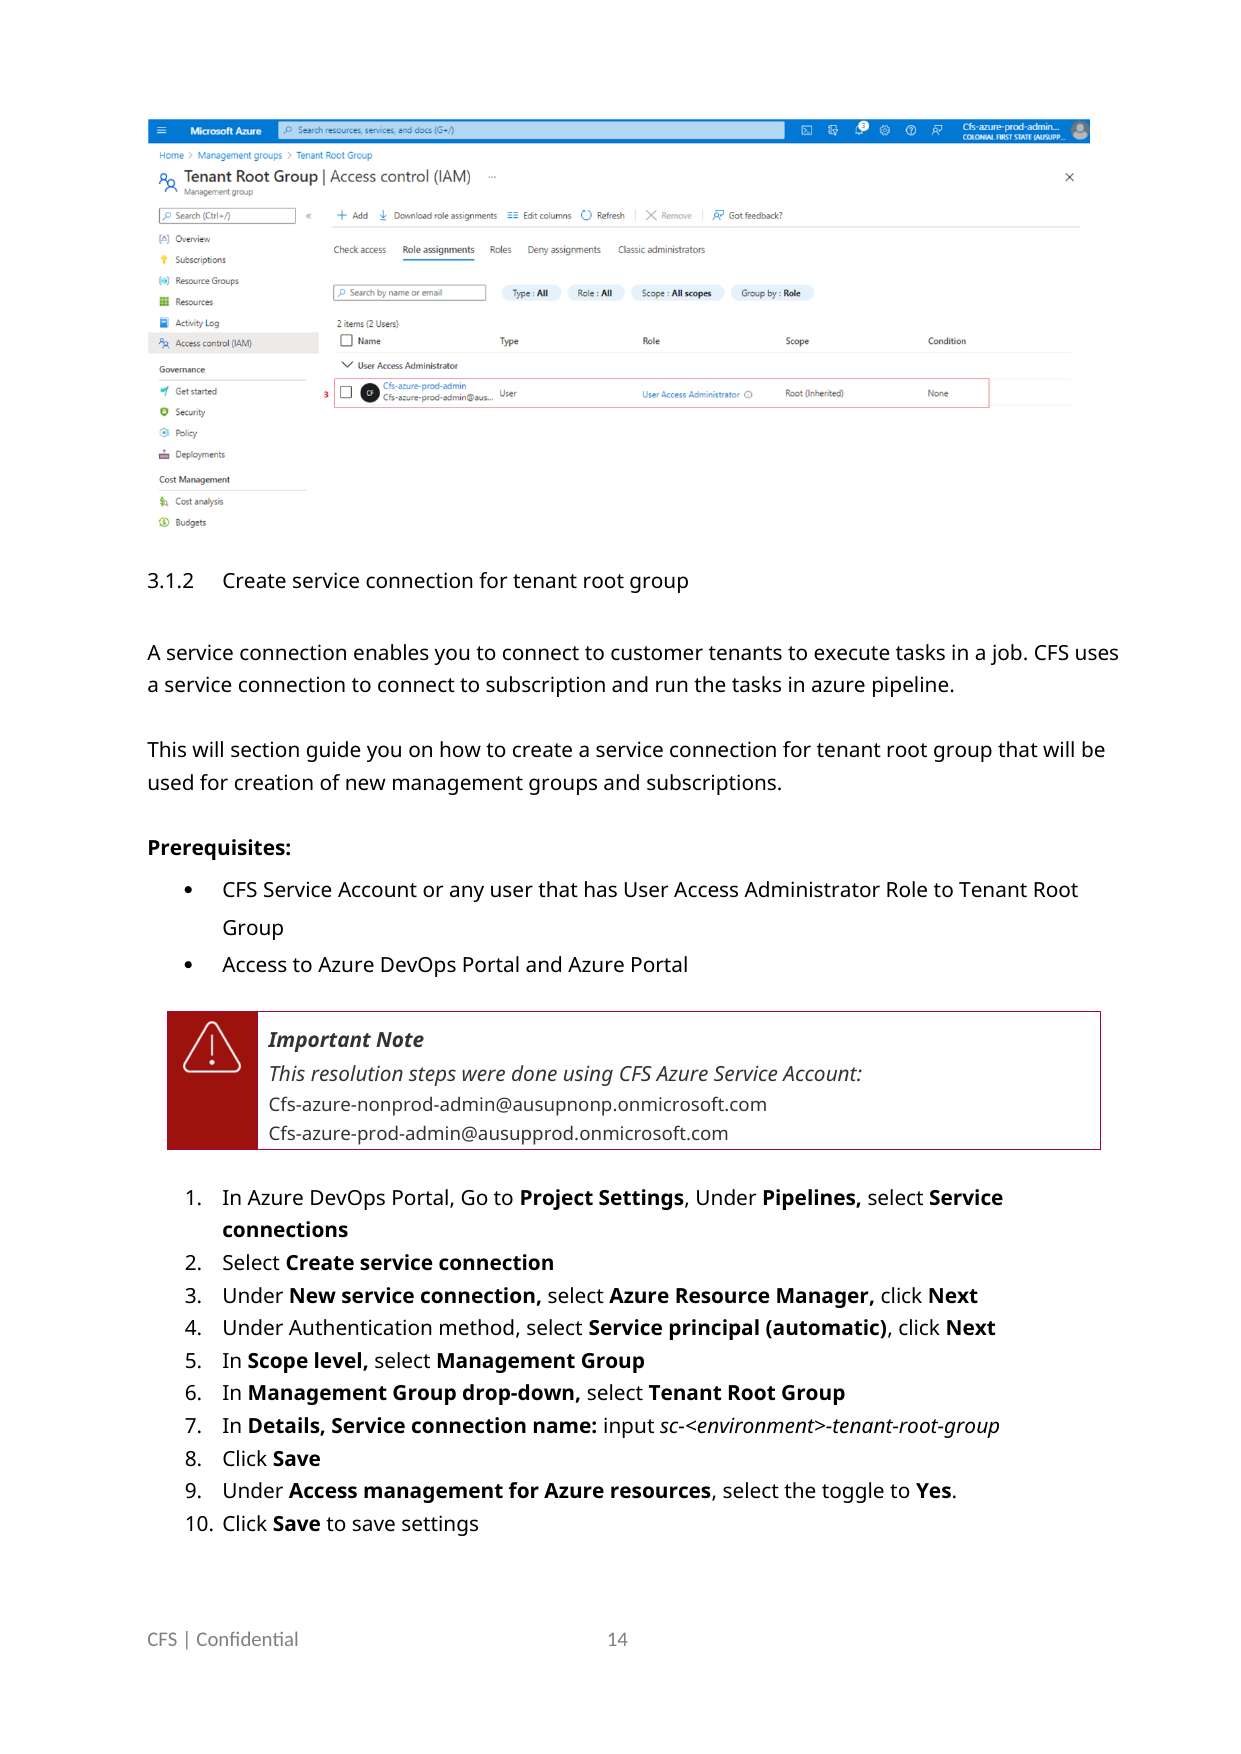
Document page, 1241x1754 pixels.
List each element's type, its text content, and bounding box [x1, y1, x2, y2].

table_header [168, 1012, 257, 1149]
table_header Important Note This resolution steps were done using CFS Azure Service Account: Cfs-azure-nonprod-admin@ausupnonp.onmicrosoft.com Cfs-azure-prod-admin@ausupprod.onmicrosoft.com [258, 1012, 1100, 1149]
picture [178, 1017, 246, 1080]
list Under New service connection, select Azure Resource Manager, click Next [184, 1281, 1121, 1309]
text Prerequisites: [147, 833, 1121, 862]
list In Management Group drop-down, select Tenant Root Group [184, 1378, 1121, 1407]
subtitle Create service connection for tenant root group [147, 566, 1121, 595]
list In Scope level, select Management Group [184, 1346, 1121, 1374]
picture [147, 118, 1090, 538]
list Under Authentication method, select Service principal (automatic), click Next [184, 1313, 1121, 1342]
list CFS Service Account or any user that has User Access Administrator Role to Tenant Root Group [184, 866, 1121, 941]
list Click Save to save settings [184, 1509, 1121, 1537]
text A service connection enables you to connect to customer tenants to execute tasks in a job. CFS uses a service connection to connect to subscription and run the tasks in azure pipeline. [147, 638, 1121, 699]
list Select Create service connection [184, 1248, 1121, 1277]
list Under Access management for Azure resources, select the toggle to Yes. [184, 1476, 1121, 1505]
list In Azure DevOps Portal, Go to Project Settings, Under Pipelines, select Service connections [184, 1183, 1121, 1244]
list In Details, Service connection name: input sc-<environment>-tenant-root-group [184, 1411, 1121, 1439]
text This will section guide you on how to create a service connection for tenant root group that will be used for creation of new management groups and subscriptions. [147, 736, 1121, 797]
list Access to Azure DevOps Portal and Azure Portal [184, 941, 1121, 978]
list Click Save [184, 1444, 1121, 1472]
